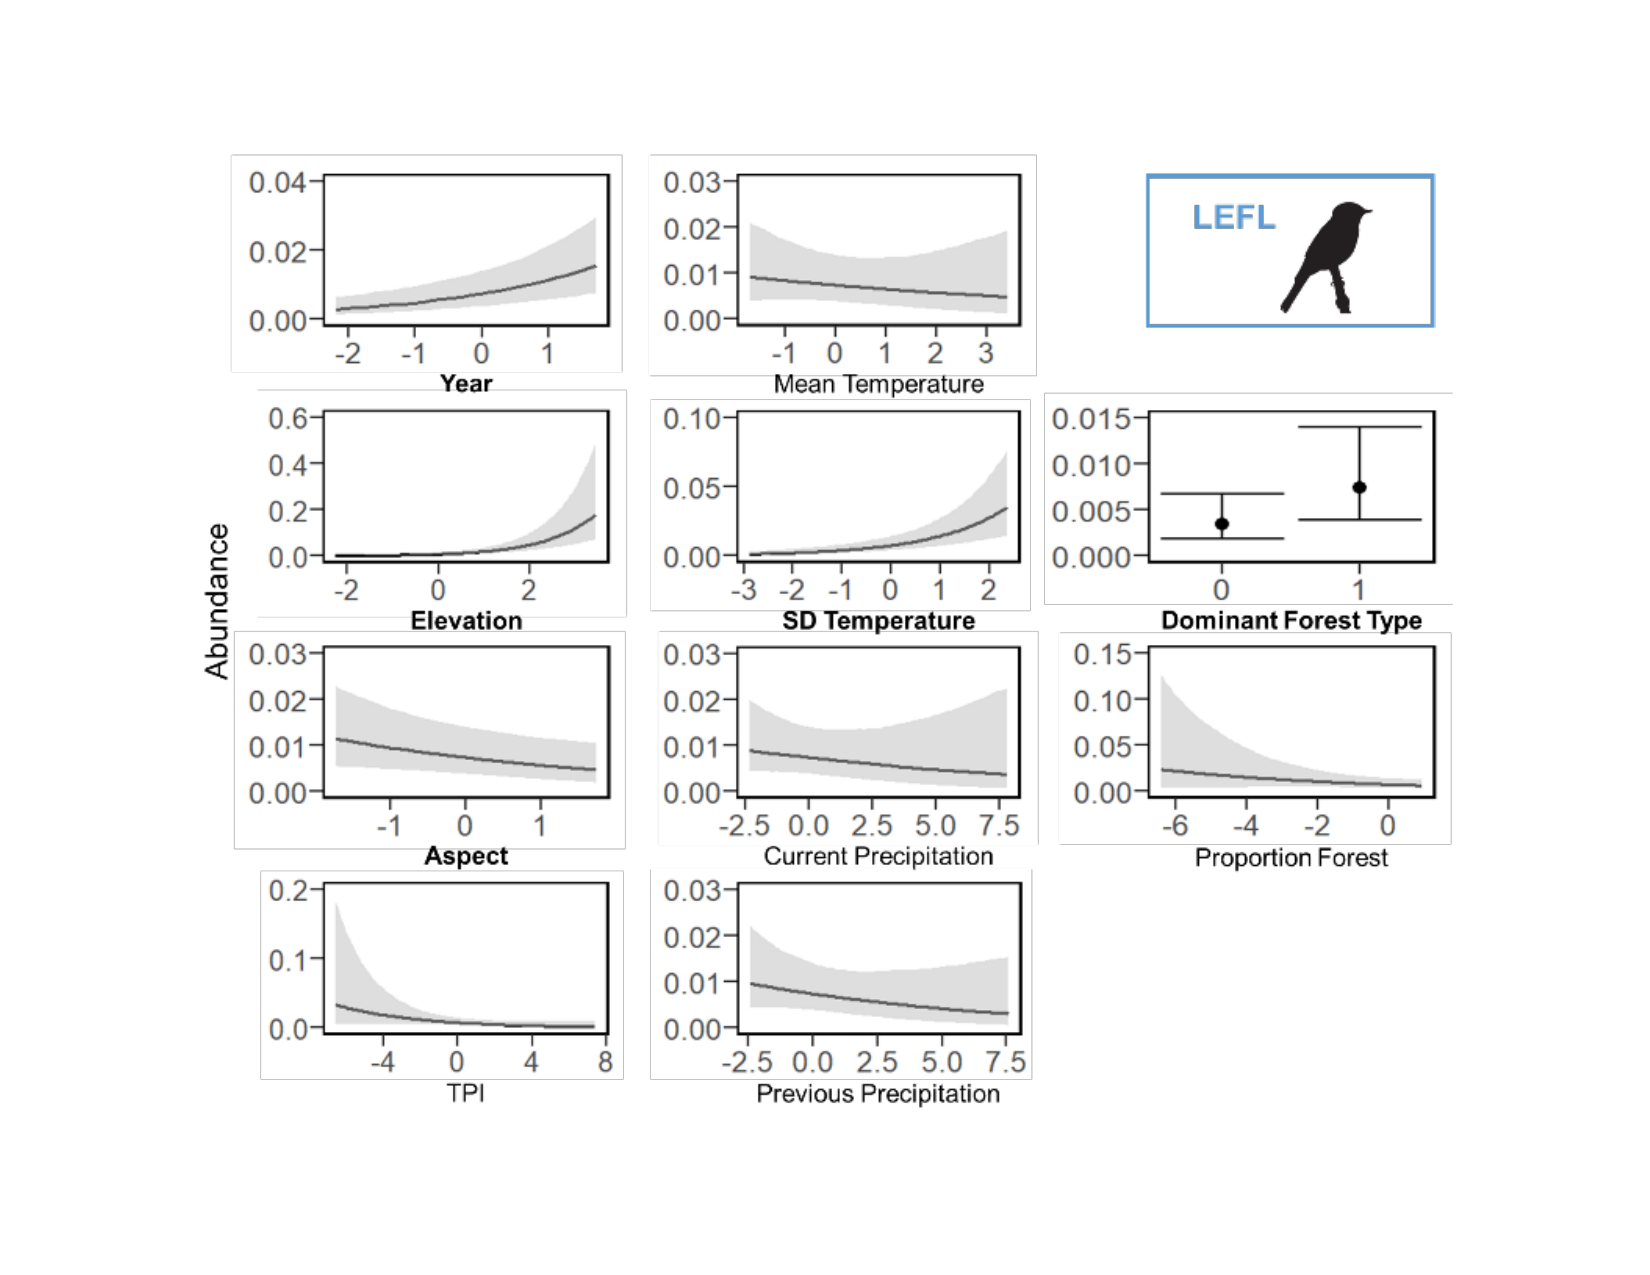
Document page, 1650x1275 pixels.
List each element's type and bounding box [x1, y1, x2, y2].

picture [150, 150, 1453, 1125]
